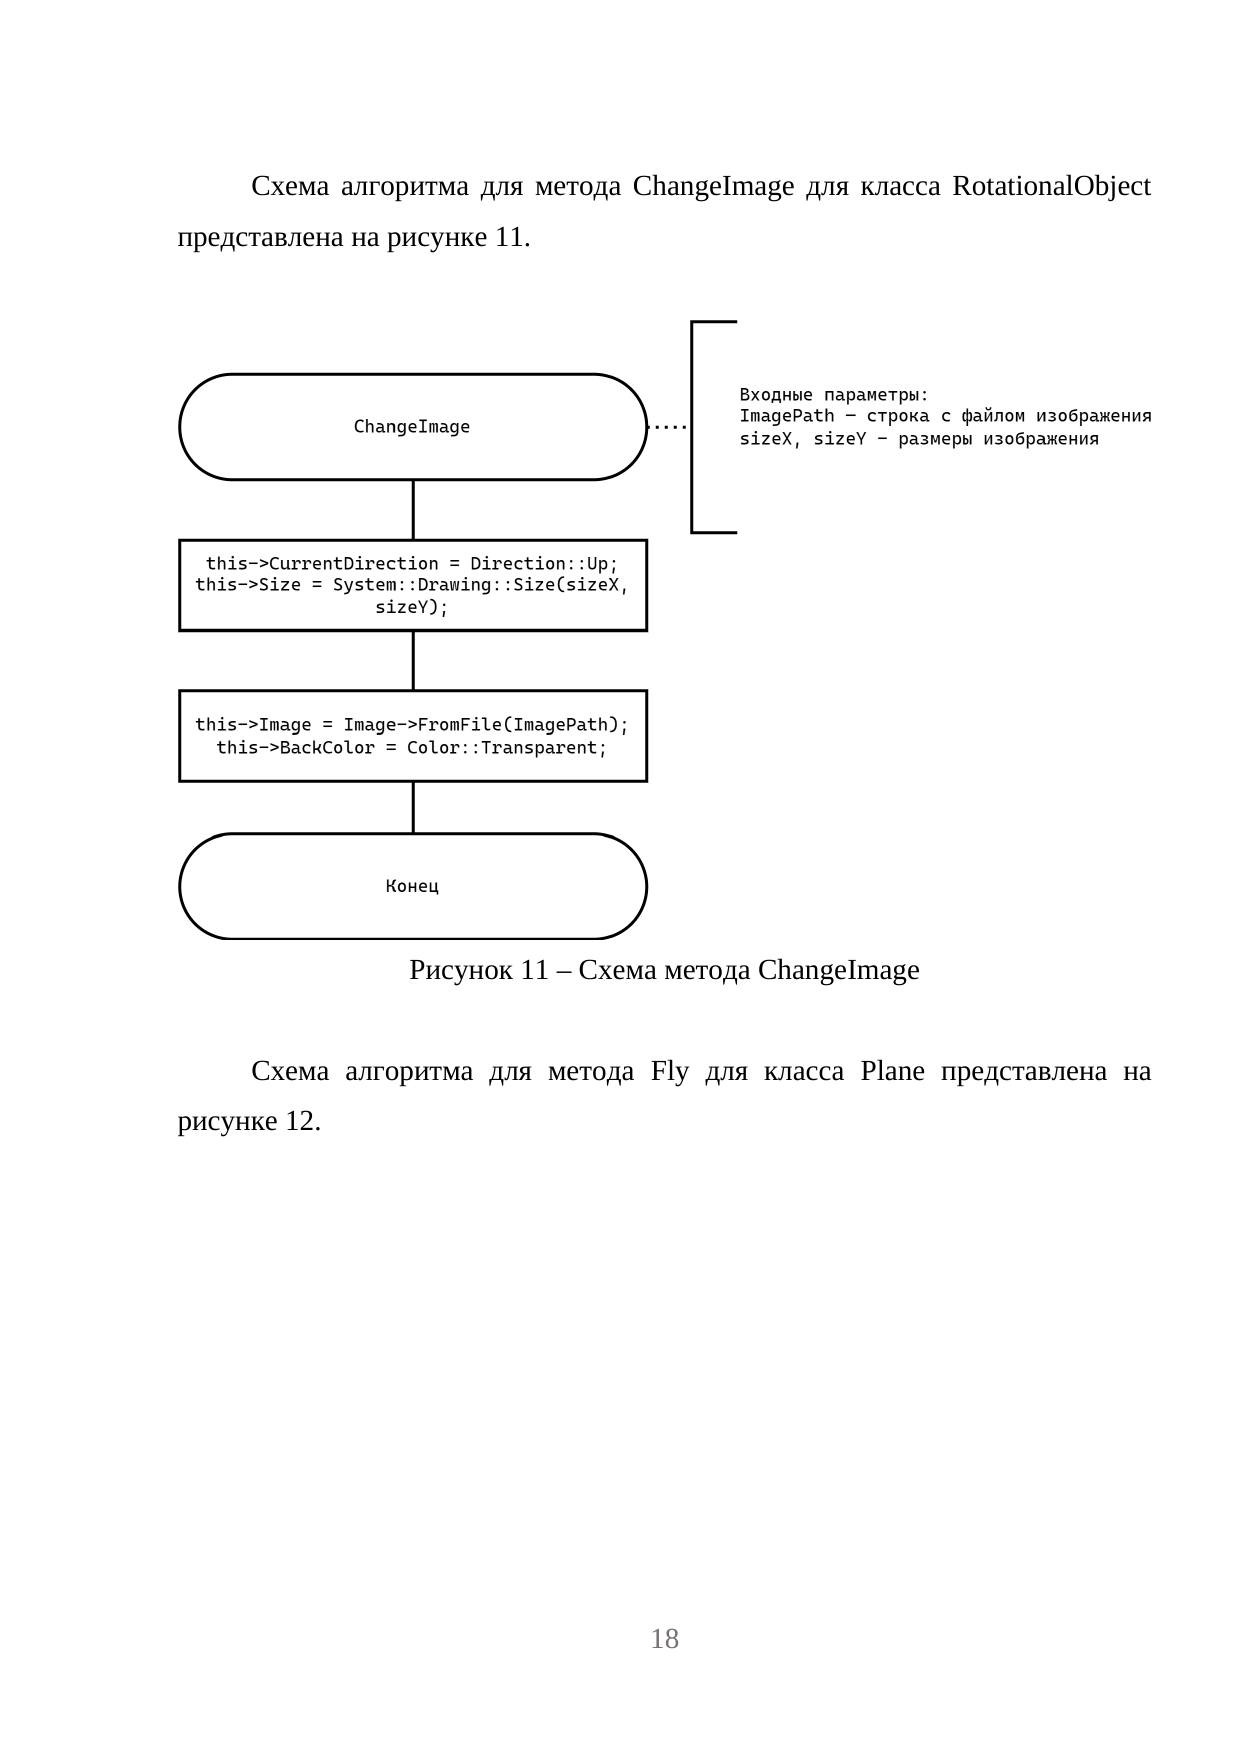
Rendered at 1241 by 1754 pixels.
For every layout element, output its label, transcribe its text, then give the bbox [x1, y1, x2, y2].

text Схема алгоритма для метода Fly для класса Plane представлена на рисунке 12. [177, 1053, 1152, 1137]
picture [177, 319, 1152, 940]
text Рисунок 11 – Схема метода ChangeImage [177, 952, 1152, 986]
text Схема алгоритма для метода ChangeImage для класса RotationalObject представлена на рисунке 11. [177, 168, 1152, 252]
